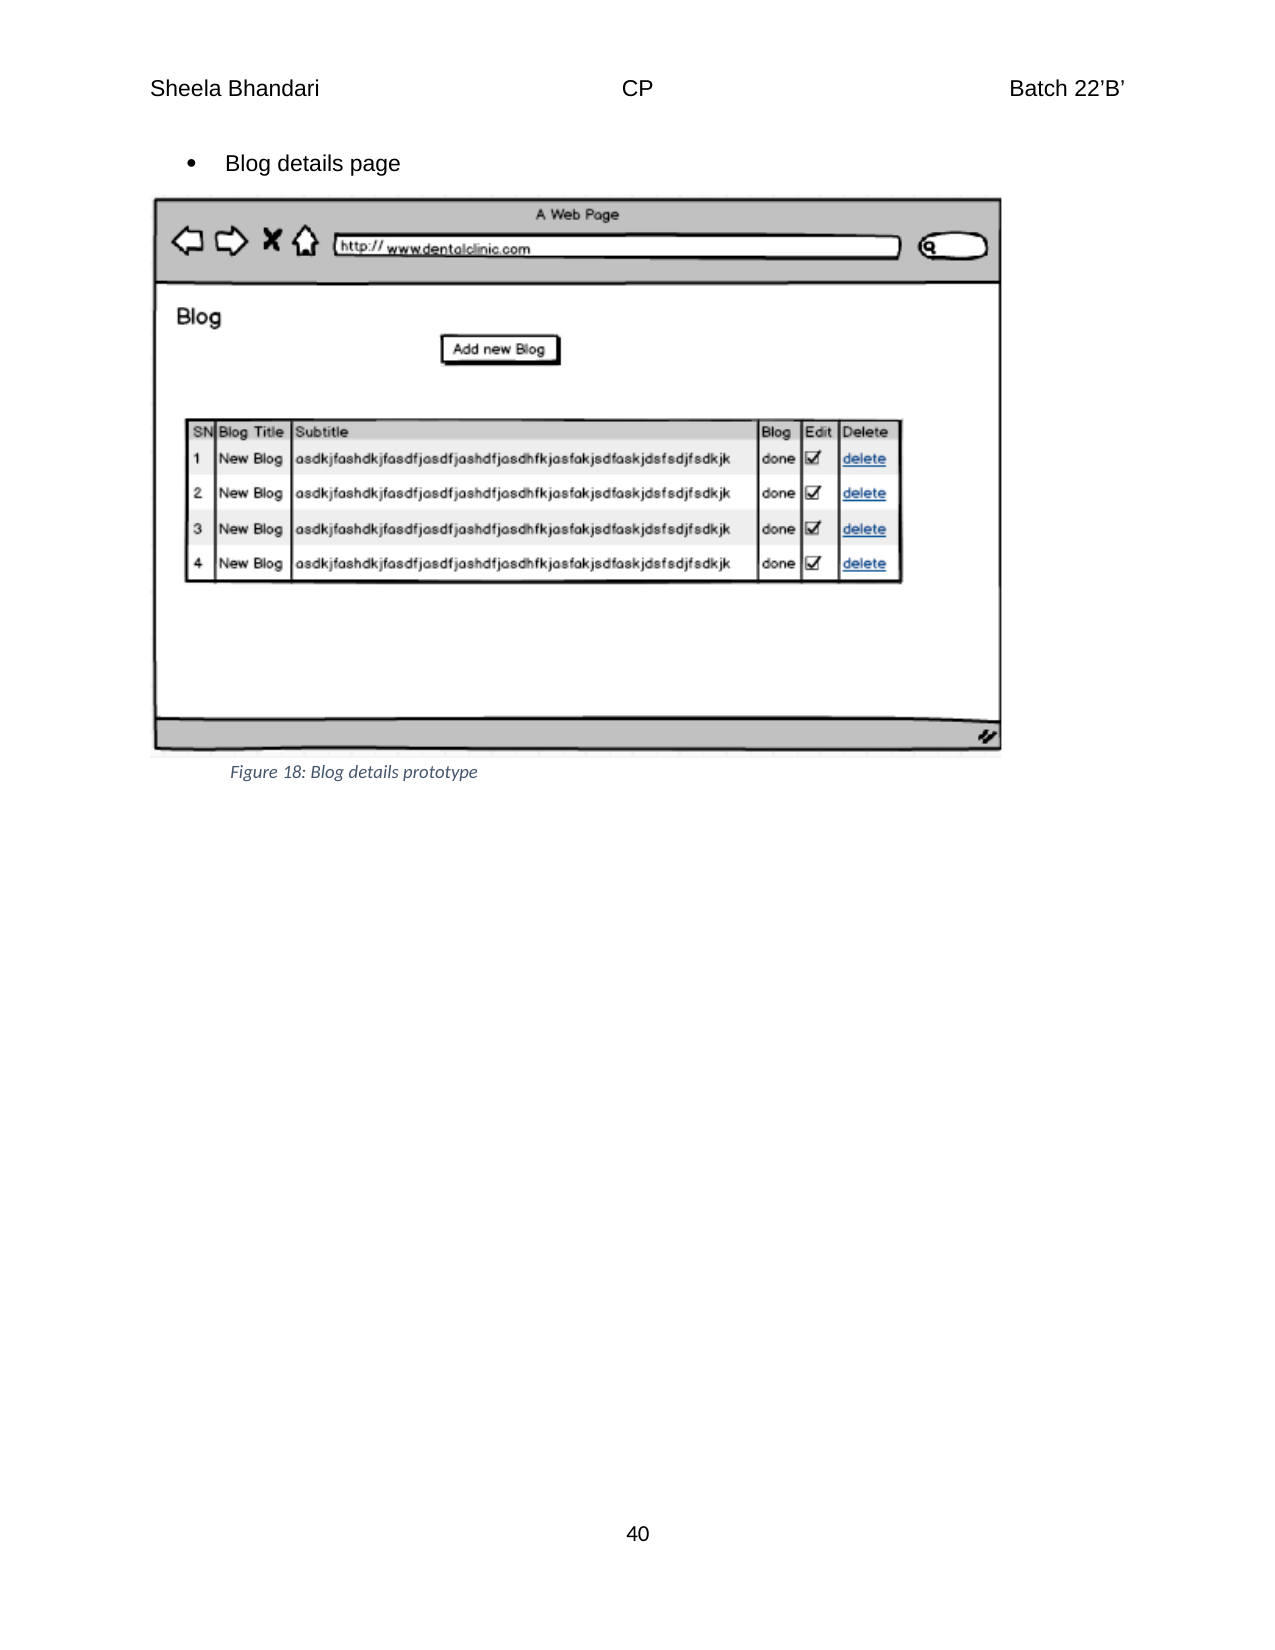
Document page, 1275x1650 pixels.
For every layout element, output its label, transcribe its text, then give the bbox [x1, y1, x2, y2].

list Blog details page [187, 150, 1125, 176]
picture [150, 195, 1002, 758]
text Figure : Blog details prototype [150, 760, 1125, 783]
